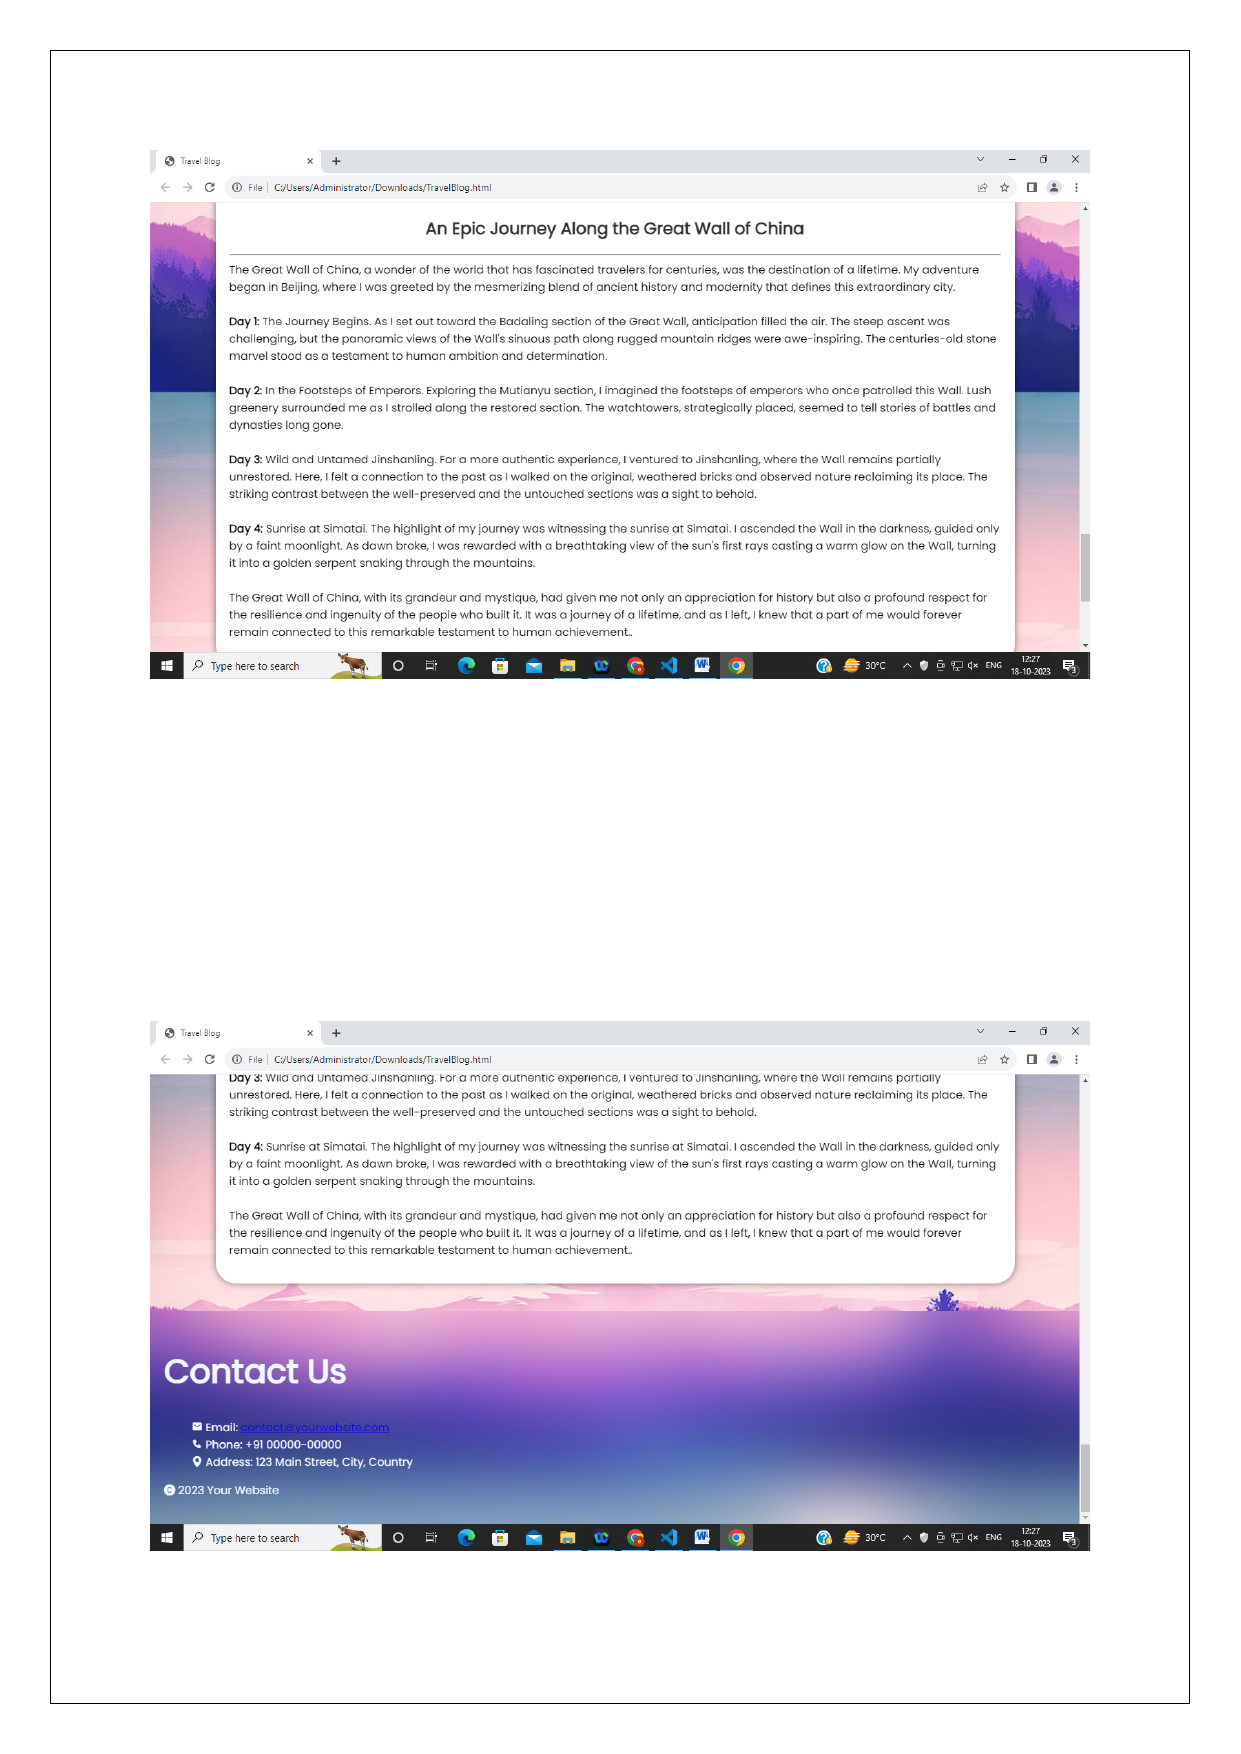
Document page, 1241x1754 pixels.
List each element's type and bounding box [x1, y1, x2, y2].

picture [150, 150, 1091, 679]
picture [150, 1021, 1091, 1551]
